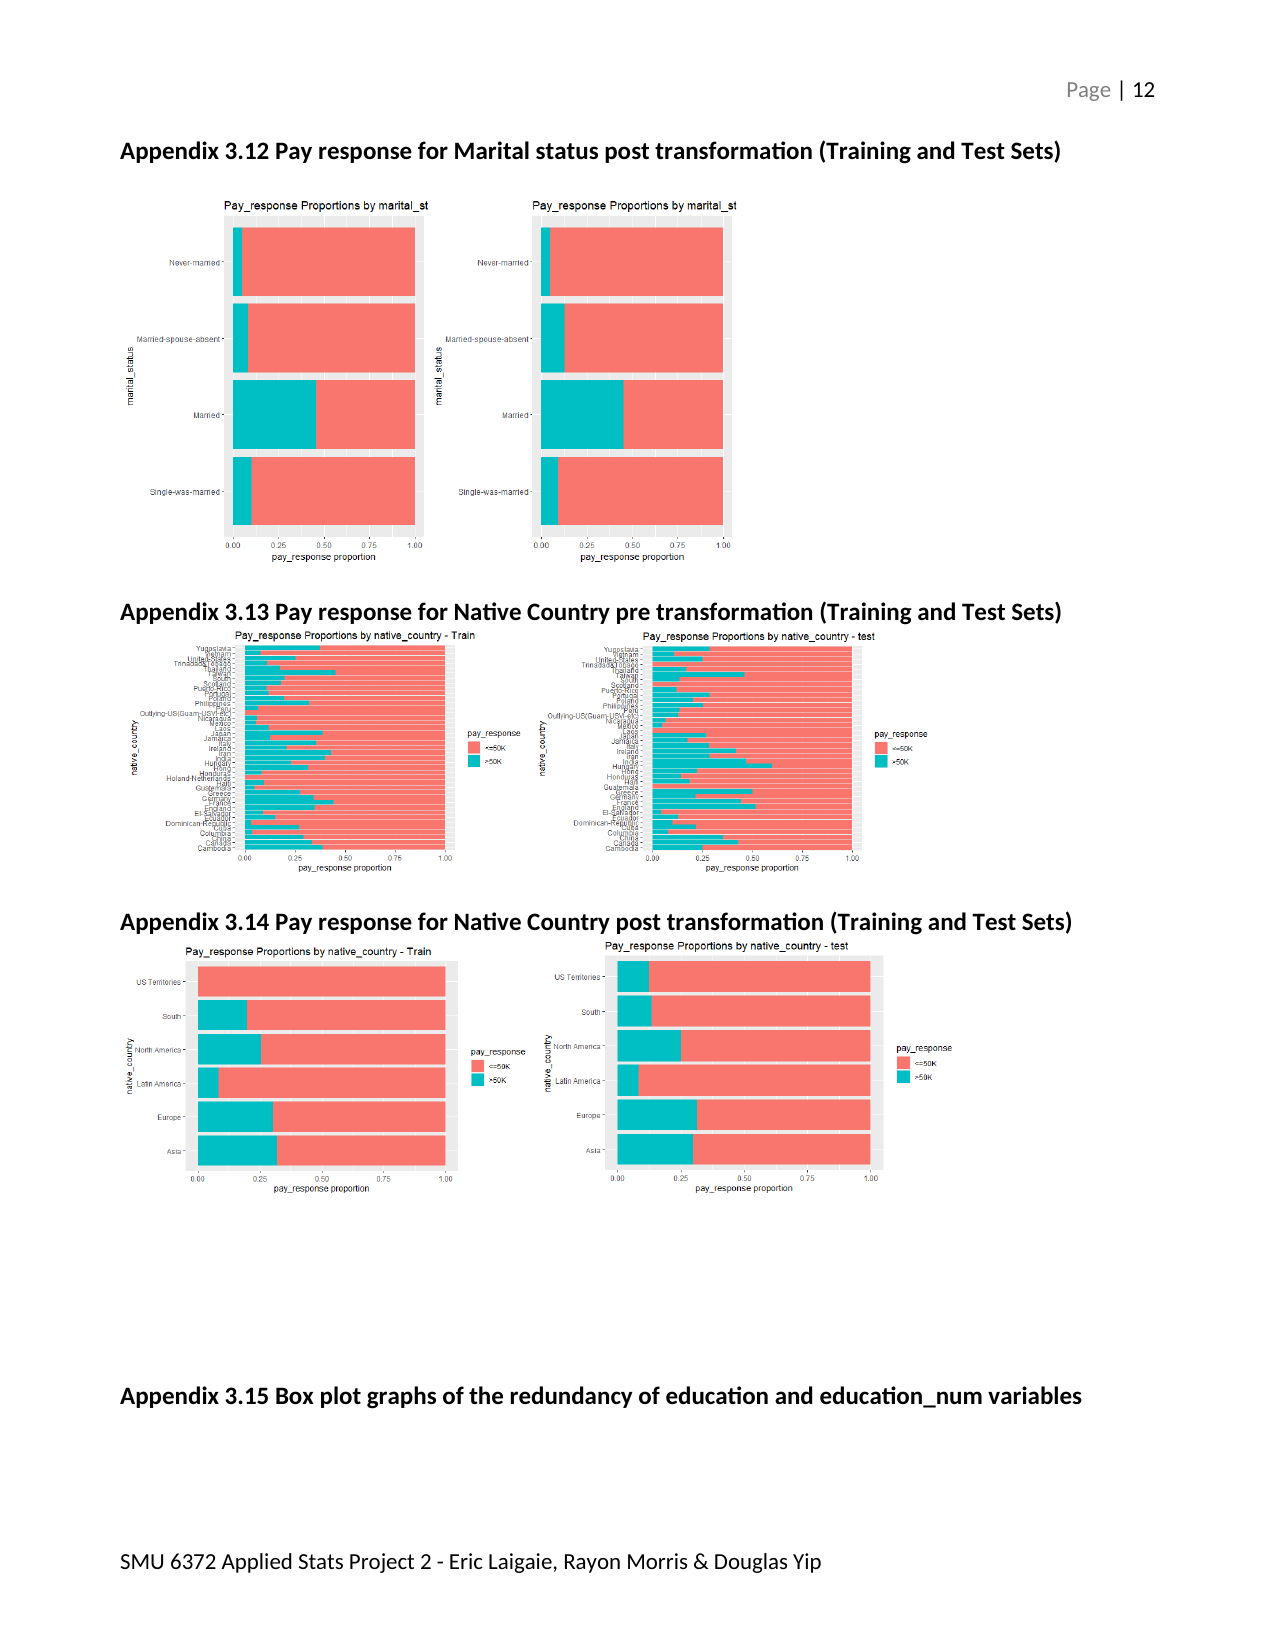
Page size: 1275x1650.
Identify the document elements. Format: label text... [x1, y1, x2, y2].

text Appendix 3.14 Pay response for Native Country post transformation (Training and Test Sets) [120, 906, 1155, 937]
text Appendix 3.15 Box plot graphs of the redundancy of education and education_num variables [120, 1380, 1155, 1411]
picture [533, 627, 936, 876]
picture [120, 196, 737, 566]
text Appendix 3.13 Pay response for Native Country pre transformation (Training and Test Sets) [120, 596, 1155, 627]
picture [120, 942, 534, 1197]
text Appendix 3.12 Pay response for Marital status post transformation (Training and Test Sets) [120, 135, 1155, 166]
picture [125, 626, 529, 876]
picture [538, 936, 961, 1197]
